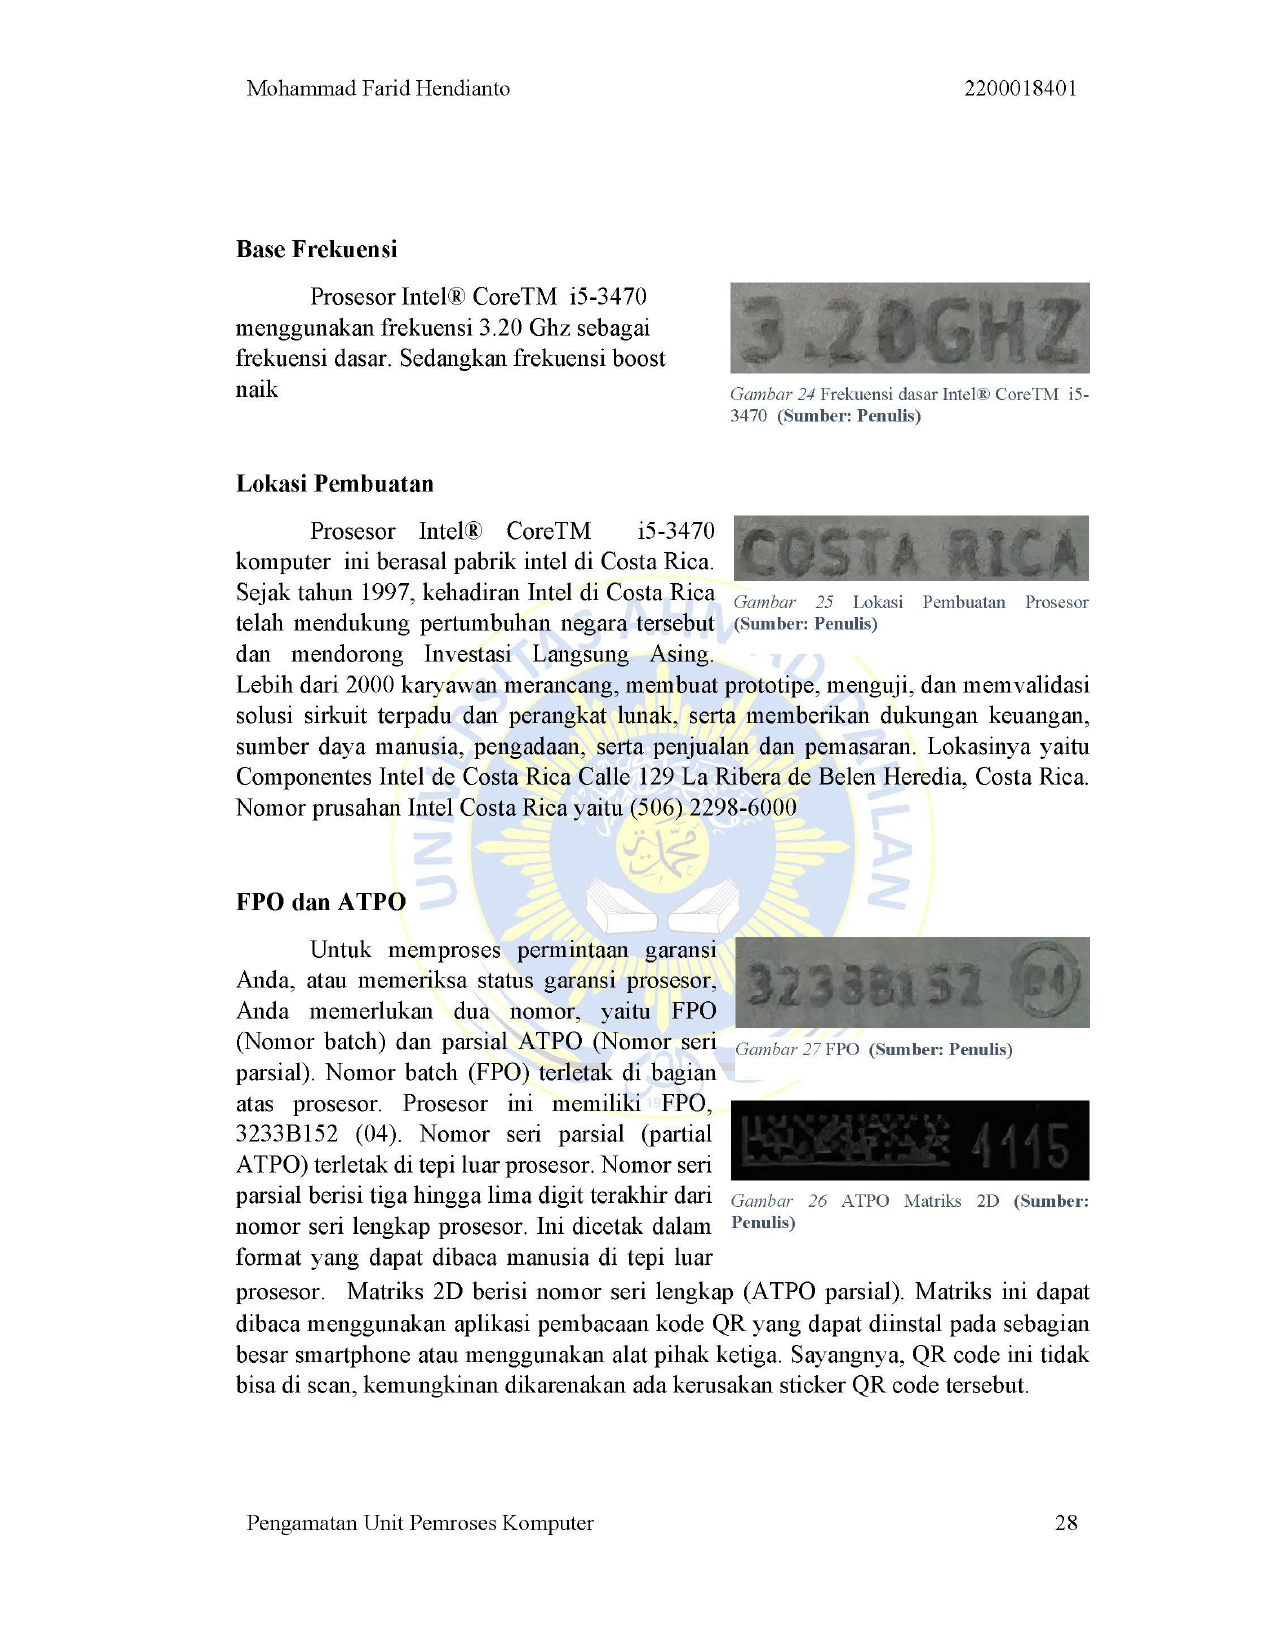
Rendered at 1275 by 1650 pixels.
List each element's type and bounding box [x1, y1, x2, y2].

picture [231, 77, 1092, 1536]
